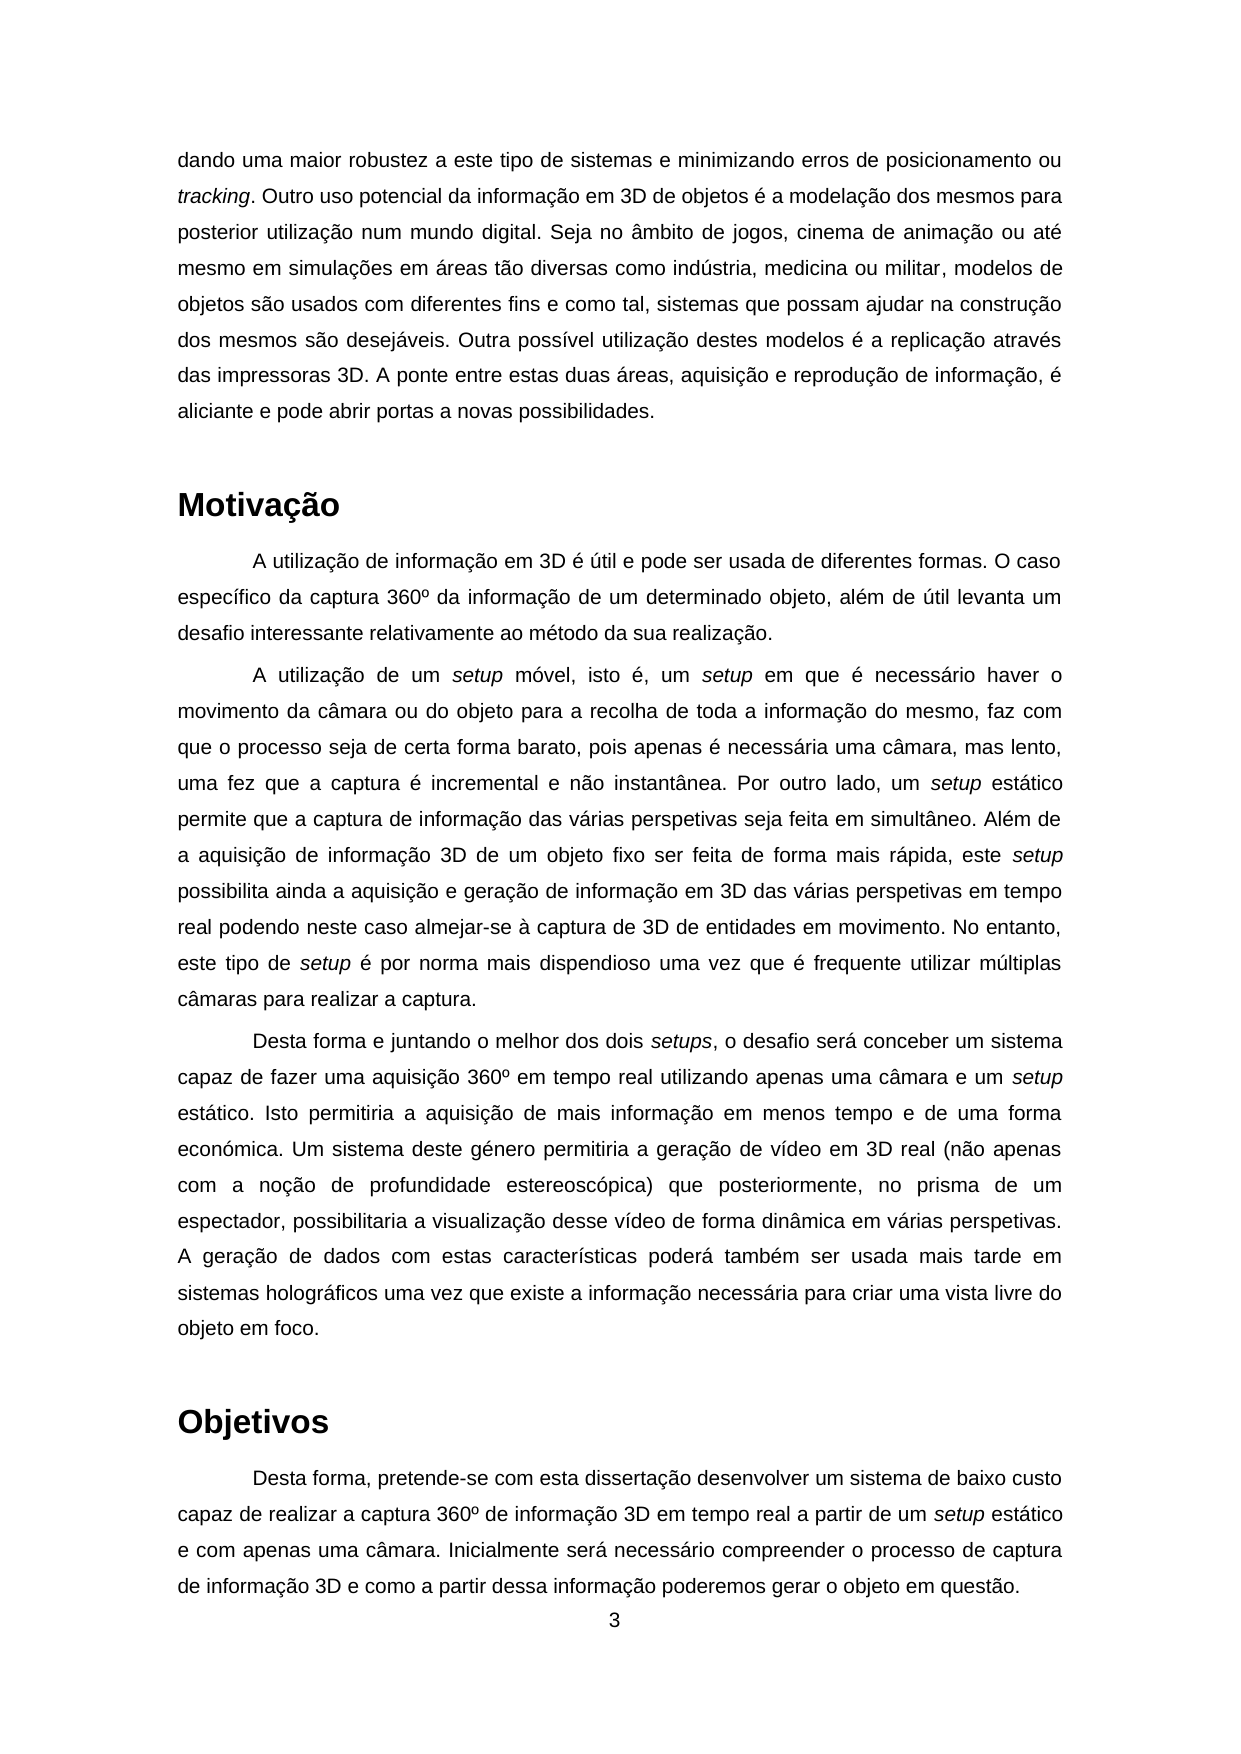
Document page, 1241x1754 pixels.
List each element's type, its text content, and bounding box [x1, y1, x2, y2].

text Objetivos [177, 1402, 1063, 1441]
text A utilização de um setup móvel, isto é, um setup em que é necessário haver o movimento da câmara ou do objeto para a recolha de toda a informação do mesmo, faz com que o processo seja de certa forma barato, pois apenas é necessária uma câmara, mas lento, uma fez que a captura é incremental e não instantânea. Por outro lado, um setup estático permite que a captura de informação das várias perspetivas seja feita em simultâneo. Além de a aquisição de informação 3D de um objeto fixo ser feita de forma mais rápida, este setup possibilita ainda a aquisição e geração de informação em 3D das várias perspetivas em tempo real podendo neste caso almejar-se à captura de 3D de entidades em movimento. No entanto, este tipo de setup é por norma mais dispendioso uma vez que é frequente utilizar múltiplas câmaras para realizar a captura. [177, 663, 1063, 1011]
text Motivação [177, 485, 1063, 524]
text Desta forma e juntando o melhor dos dois setups, o desafio será conceber um sistema capaz de fazer uma aquisição 360º em tempo real utilizando apenas uma câmara e um setup estático. Isto permitiria a aquisição de mais informação em menos tempo e de uma forma económica. Um sistema deste género permitiria a geração de vídeo em 3D real (não apenas com a noção de profundidade estereoscópica) que posteriormente, no prisma de um espectador, possibilitaria a visualização desse vídeo de forma dinâmica em várias perspetivas. A geração de dados com estas características poderá também ser usada mais tarde em sistemas holográficos uma vez que existe a informação necessária para criar uma vista livre do objeto em foco. [177, 1029, 1063, 1340]
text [177, 148, 1063, 423]
text Desta forma, pretende-se com esta dissertação desenvolver um sistema de baixo custo capaz de realizar a captura 360º de informação 3D em tempo real a partir de um setup estático e com apenas uma câmara. Inicialmente será necessário compreender o processo de captura de informação 3D e como a partir dessa informação poderemos gerar o objeto em questão. [177, 1466, 1063, 1598]
text A utilização de informação em 3D é útil e pode ser usada de diferentes formas. O caso específico da captura 360º da informação de um determinado objeto, além de útil levanta um desafio interessante relativamente ao método da sua realização. [177, 549, 1063, 645]
